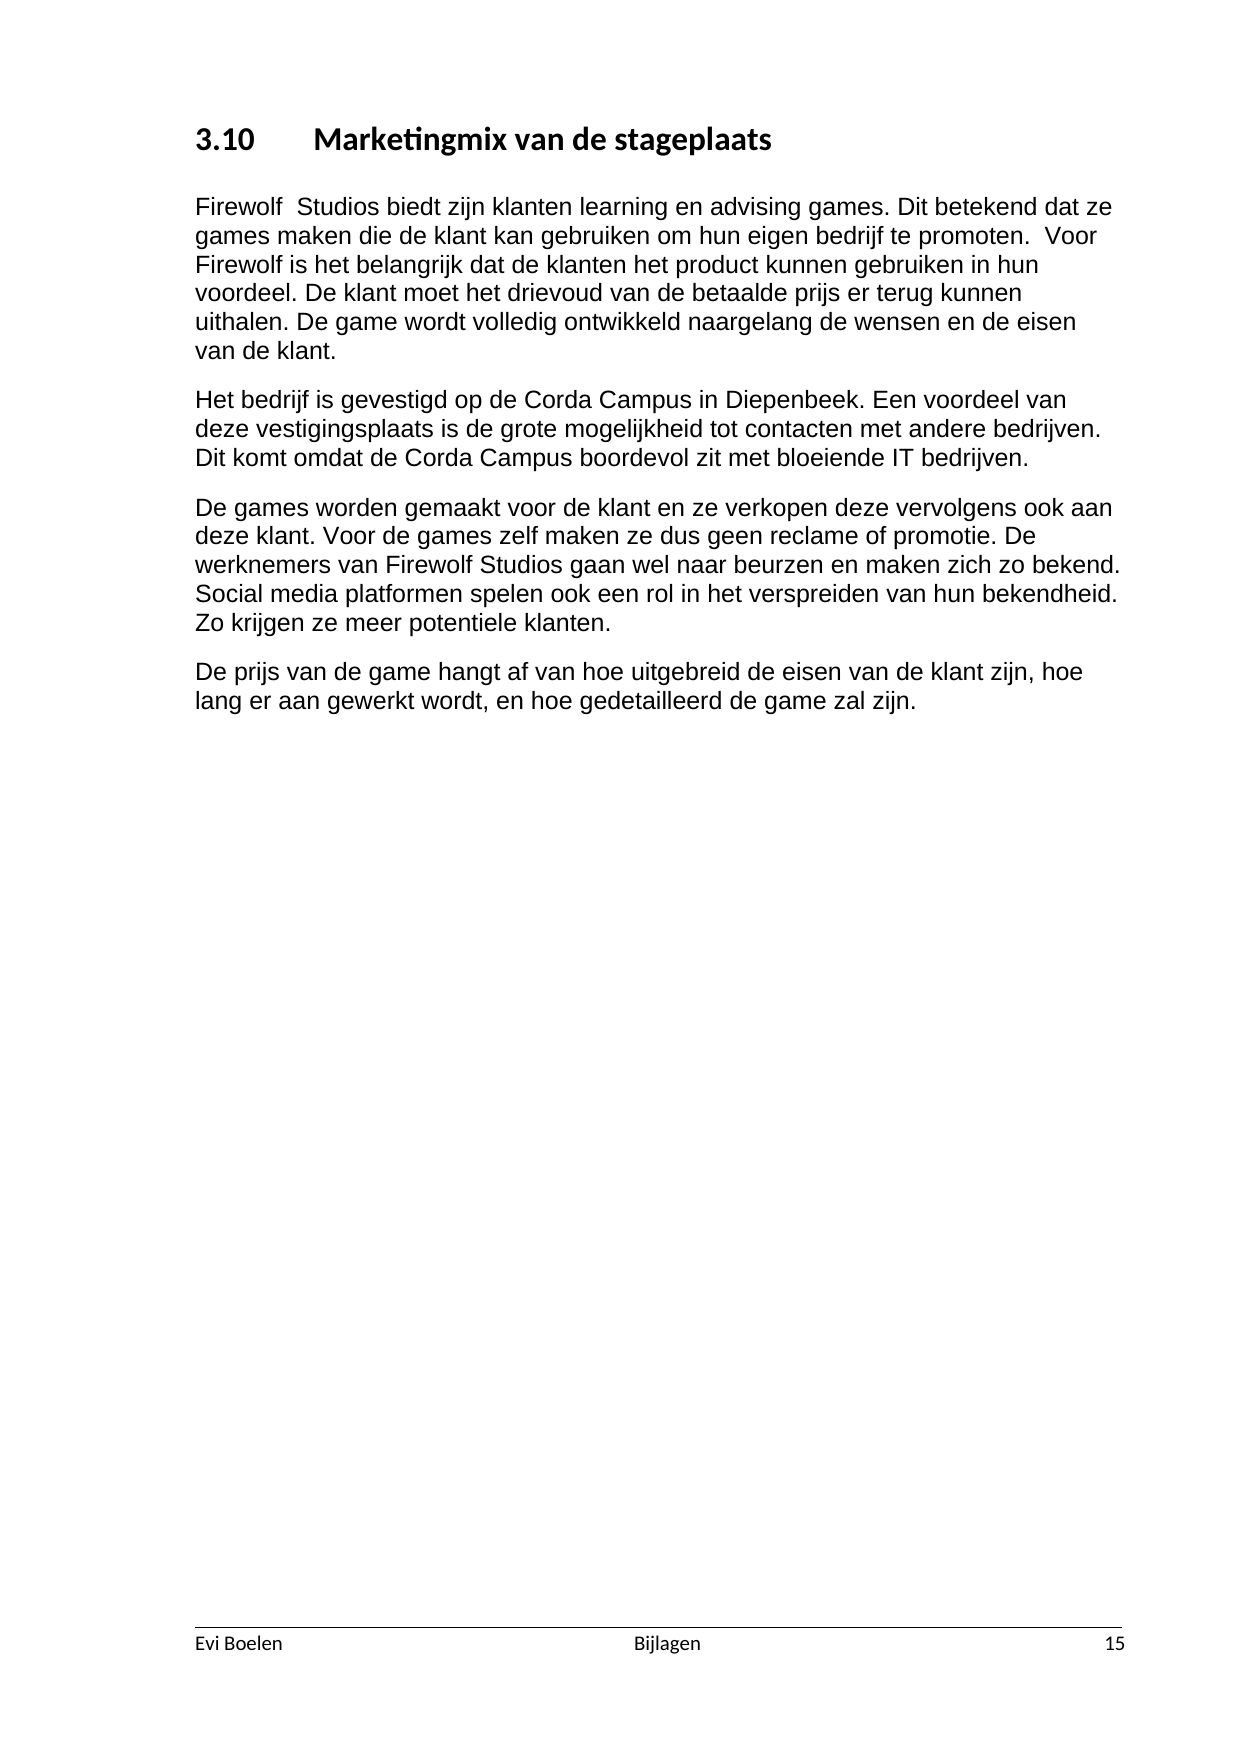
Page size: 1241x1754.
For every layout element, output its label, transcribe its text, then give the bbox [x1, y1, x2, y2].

subtitle Marketingmix van de stageplaats [195, 118, 1122, 159]
text Firewolf Studios biedt zijn klanten learning en advising games. Dit betekend dat ze games maken die de klant kan gebruiken om hun eigen bedrijf te promoten. Voor Firewolf is het belangrijk dat de klanten het product kunnen gebruiken in hun voordeel. De klant moet het drievoud van de betaalde prijs er terug kunnen uithalen. De game wordt volledig ontwikkeld naargelang de wensen en de eisen van de klant. [195, 192, 1122, 365]
text De prijs van de game hangt af van hoe uitgebreid de eisen van de klant zijn, hoe lang er aan gewerkt wordt, en hoe gedetailleerd de game zal zijn. [195, 657, 1122, 715]
text De games worden gemaakt voor de klant en ze verkopen deze vervolgens ook aan deze klant. Voor de games zelf maken ze dus geen reclame of promotie. De werknemers van Firewolf Studios gaan wel naar beurzen en maken zich zo bekend. Social media platformen spelen ook een rol in het verspreiden van hun bekendheid. Zo krijgen ze meer potentiele klanten. [195, 493, 1122, 636]
text Het bedrijf is gevestigd op de Corda Campus in Diepenbeek. Een voordeel van deze vestigingsplaats is de grote mogelijkheid tot contacten met andere bedrijven. Dit komt omdat de Corda Campus boordevol zit met bloeiende IT bedrijven. [195, 386, 1122, 472]
